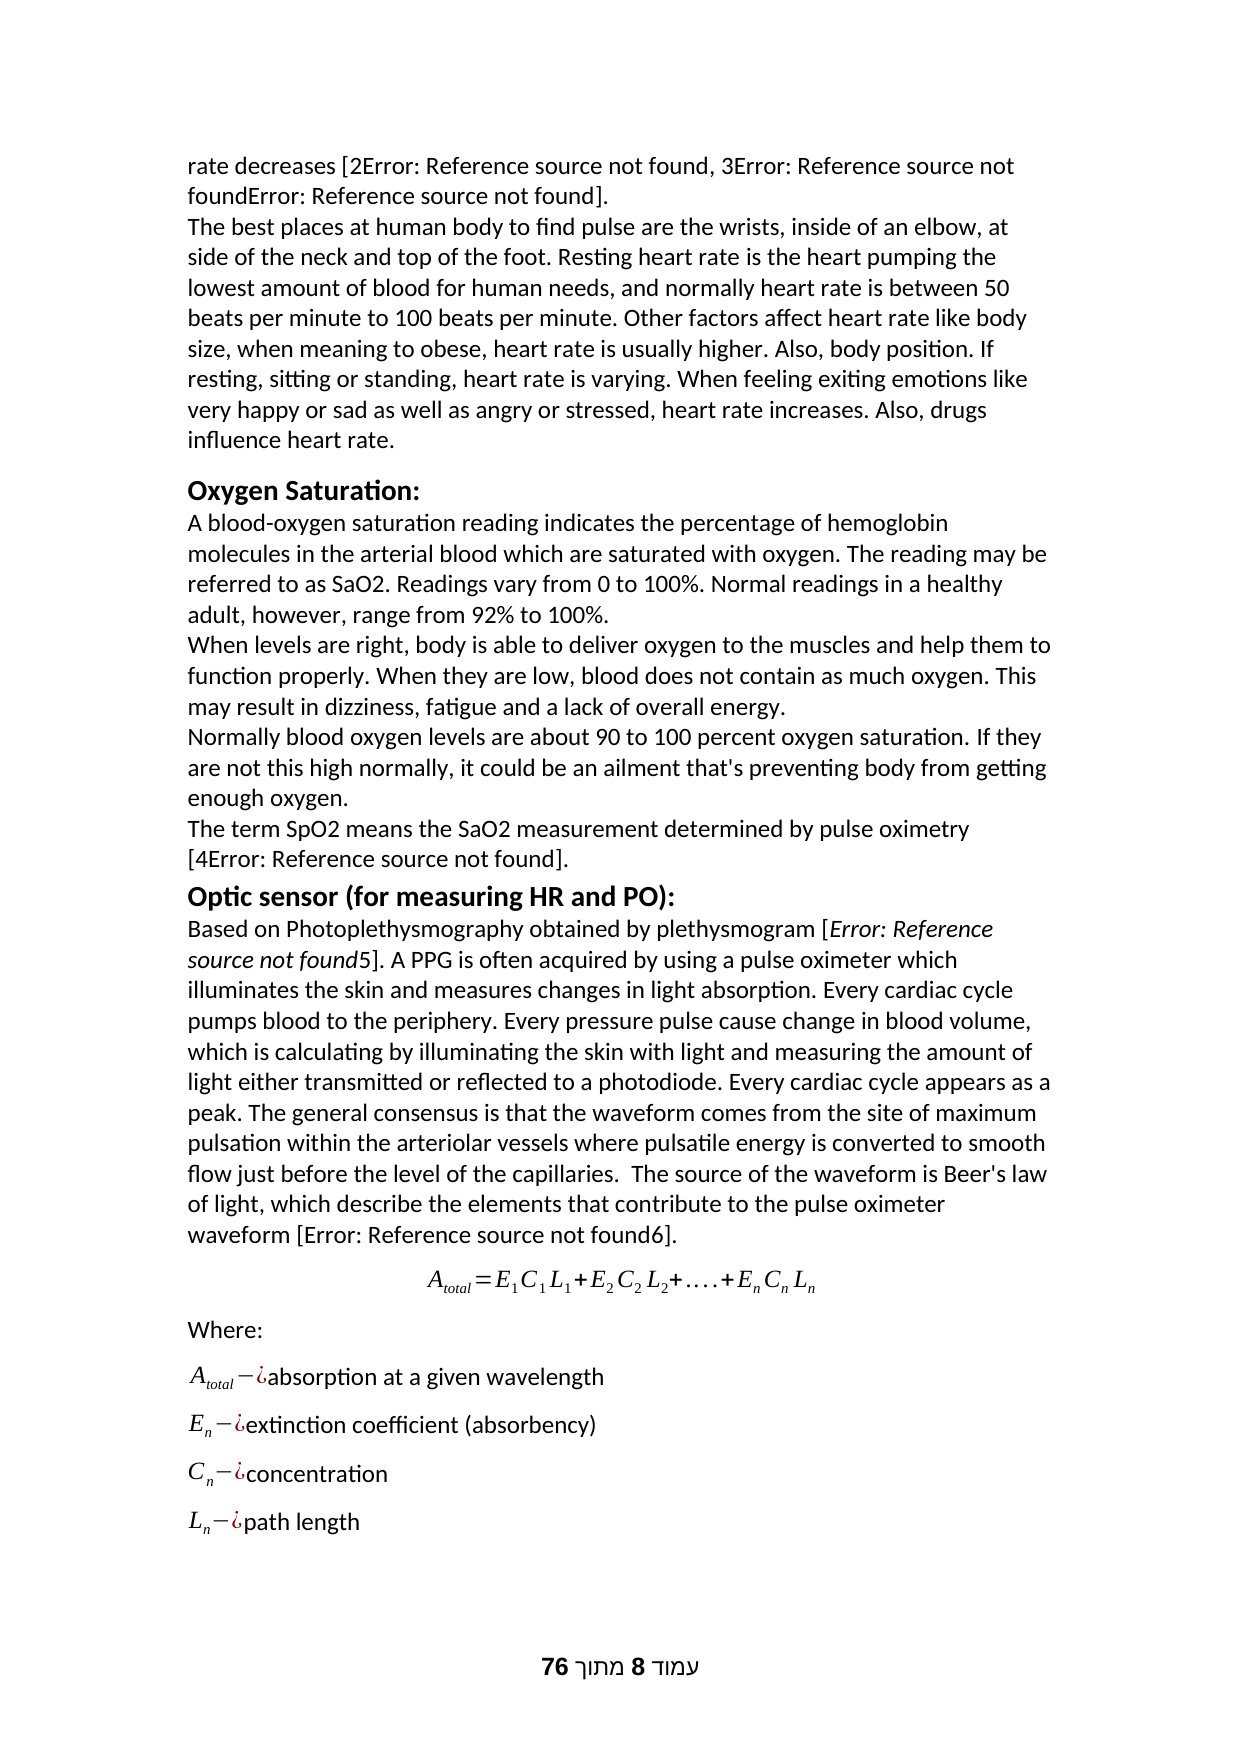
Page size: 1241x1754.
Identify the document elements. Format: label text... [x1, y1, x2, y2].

text A blood-oxygen saturation reading indicates the percentage of hemoglobin molecules in the arterial blood which are saturated with oxygen. The reading may be referred to as SaO2. Readings vary from 0 to 100%. Normal readings in a healthy adult, however, range from 92% to 100%. [187, 507, 1053, 629]
text The best places at human body to find pulse are the wrists, inside of an elbow, at side of the neck and top of the foot. Resting heart rate is the heart pumping the lowest amount of blood for human needs, and normally heart rate is between 50 beats per minute to 100 beats per minute. Other factors affect heart rate like body size, when meaning to obese, heart rate is usually higher. Also, body position. If resting, sitting or standing, heart rate is varying. When feeling exiting emotions like very happy or sad as well as angry or stressed, heart rate increases. Also, drugs influence heart rate. [187, 211, 1053, 455]
text extinction coefficient (absorbency) [187, 1409, 1053, 1441]
text Where: [187, 1314, 1053, 1344]
text When levels are right, body is able to deliver oxygen to the muscles and help them to function properly. When they are low, blood does not contain as much oxygen. This may result in dizziness, fatigue and a lack of overall energy. [187, 629, 1053, 721]
subtitle Optic sensor (for measuring HR and PO): [187, 878, 1053, 913]
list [187, 150, 1053, 211]
text concentration [187, 1458, 1053, 1489]
text Normally blood oxygen levels are about 90 to 100 percent oxygen saturation. If they are not this high normally, it could be an ailment that's preventing body from getting enough oxygen. [187, 721, 1053, 813]
text path length [187, 1506, 1053, 1538]
text absorption at a given wavelength [187, 1361, 1053, 1393]
subtitle Oxygen Saturation: [187, 472, 1053, 507]
